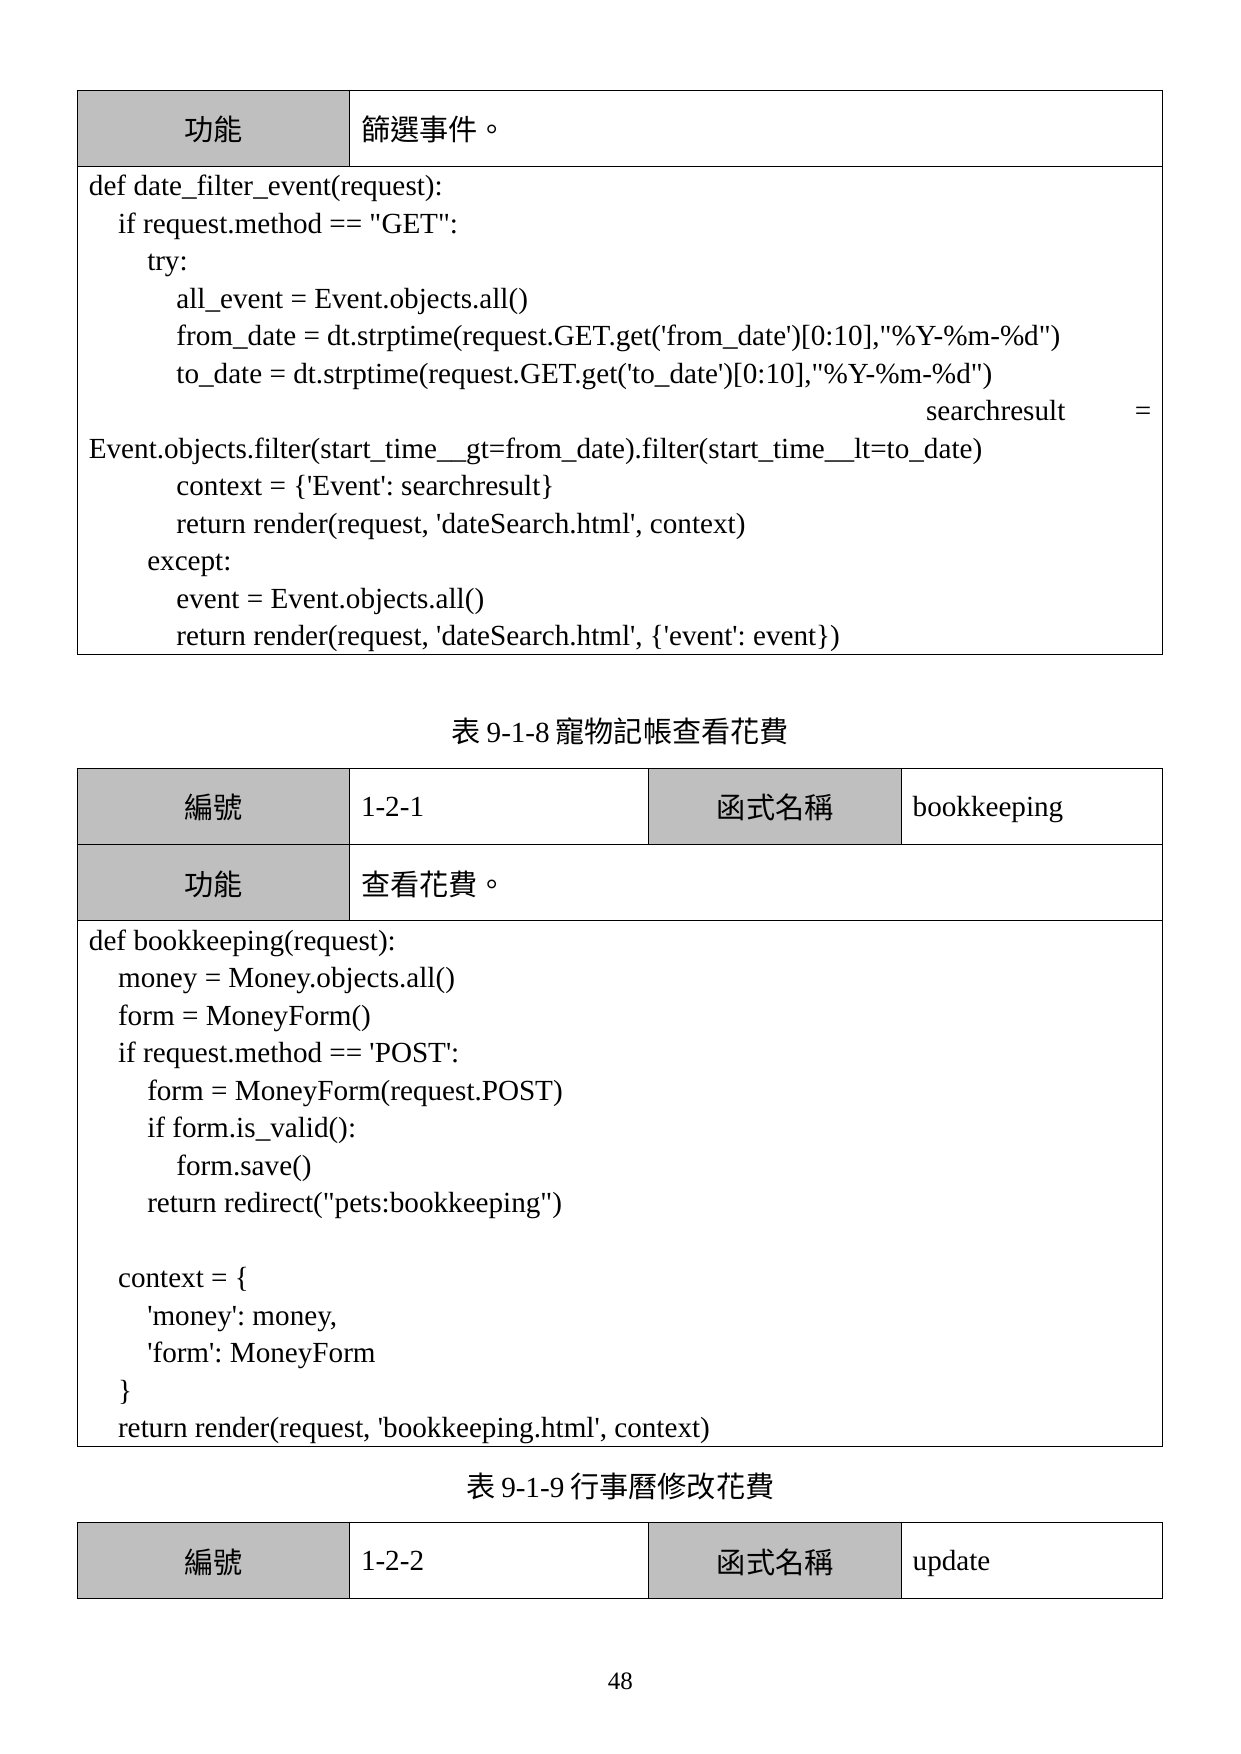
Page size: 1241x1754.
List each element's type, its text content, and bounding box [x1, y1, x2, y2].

table_cell def date_filter_event(request): if request.method == "GET": try: all_event = Event.objects.all() from_date = dt.strptime(request.GET.get('from_date')[0:10],"%Y-%m-%d") to_date = dt.strptime(request.GET.get('to_date')[0:10],"%Y-%m-%d") searchresult = Event.objects.filter(start_time__gt=from_date).filter(start_time__lt=to_date) context = {'Event': searchresult} return render(request, 'dateSearch.html', context) except: event = Event.objects.all() return render(request, 'dateSearch.html', {'event': event}) [78, 167, 1162, 654]
table_header update [902, 1523, 1162, 1598]
table_header 編號 [78, 1523, 349, 1598]
table_cell 篩選事件。 [350, 91, 1162, 166]
table_header 函式名稱 [649, 769, 901, 844]
table_header 編號 [78, 769, 349, 844]
table_header 函式名稱 [649, 1523, 901, 1598]
table_cell 查看花費。 [350, 845, 1162, 920]
table_header 1-2-1 [350, 769, 648, 844]
table_header bookkeeping [902, 769, 1162, 844]
table_cell def bookkeeping(request): money = Money.objects.all() form = MoneyForm() if request.method == 'POST': form = MoneyForm(request.POST) if form.is_valid(): form.save() return redirect("pets:bookkeeping") context = { 'money': money, 'form': MoneyForm } return render(request, 'bookkeeping.html', context) [78, 921, 1162, 1446]
table_header 1-2-2 [350, 1523, 648, 1598]
table_cell 功能 [78, 91, 349, 166]
table_cell 功能 [78, 845, 349, 920]
text 表9-1-8寵物記帳查看花費 [89, 693, 1152, 768]
text 表9-1-9行事曆修改花費 [89, 1447, 1152, 1522]
